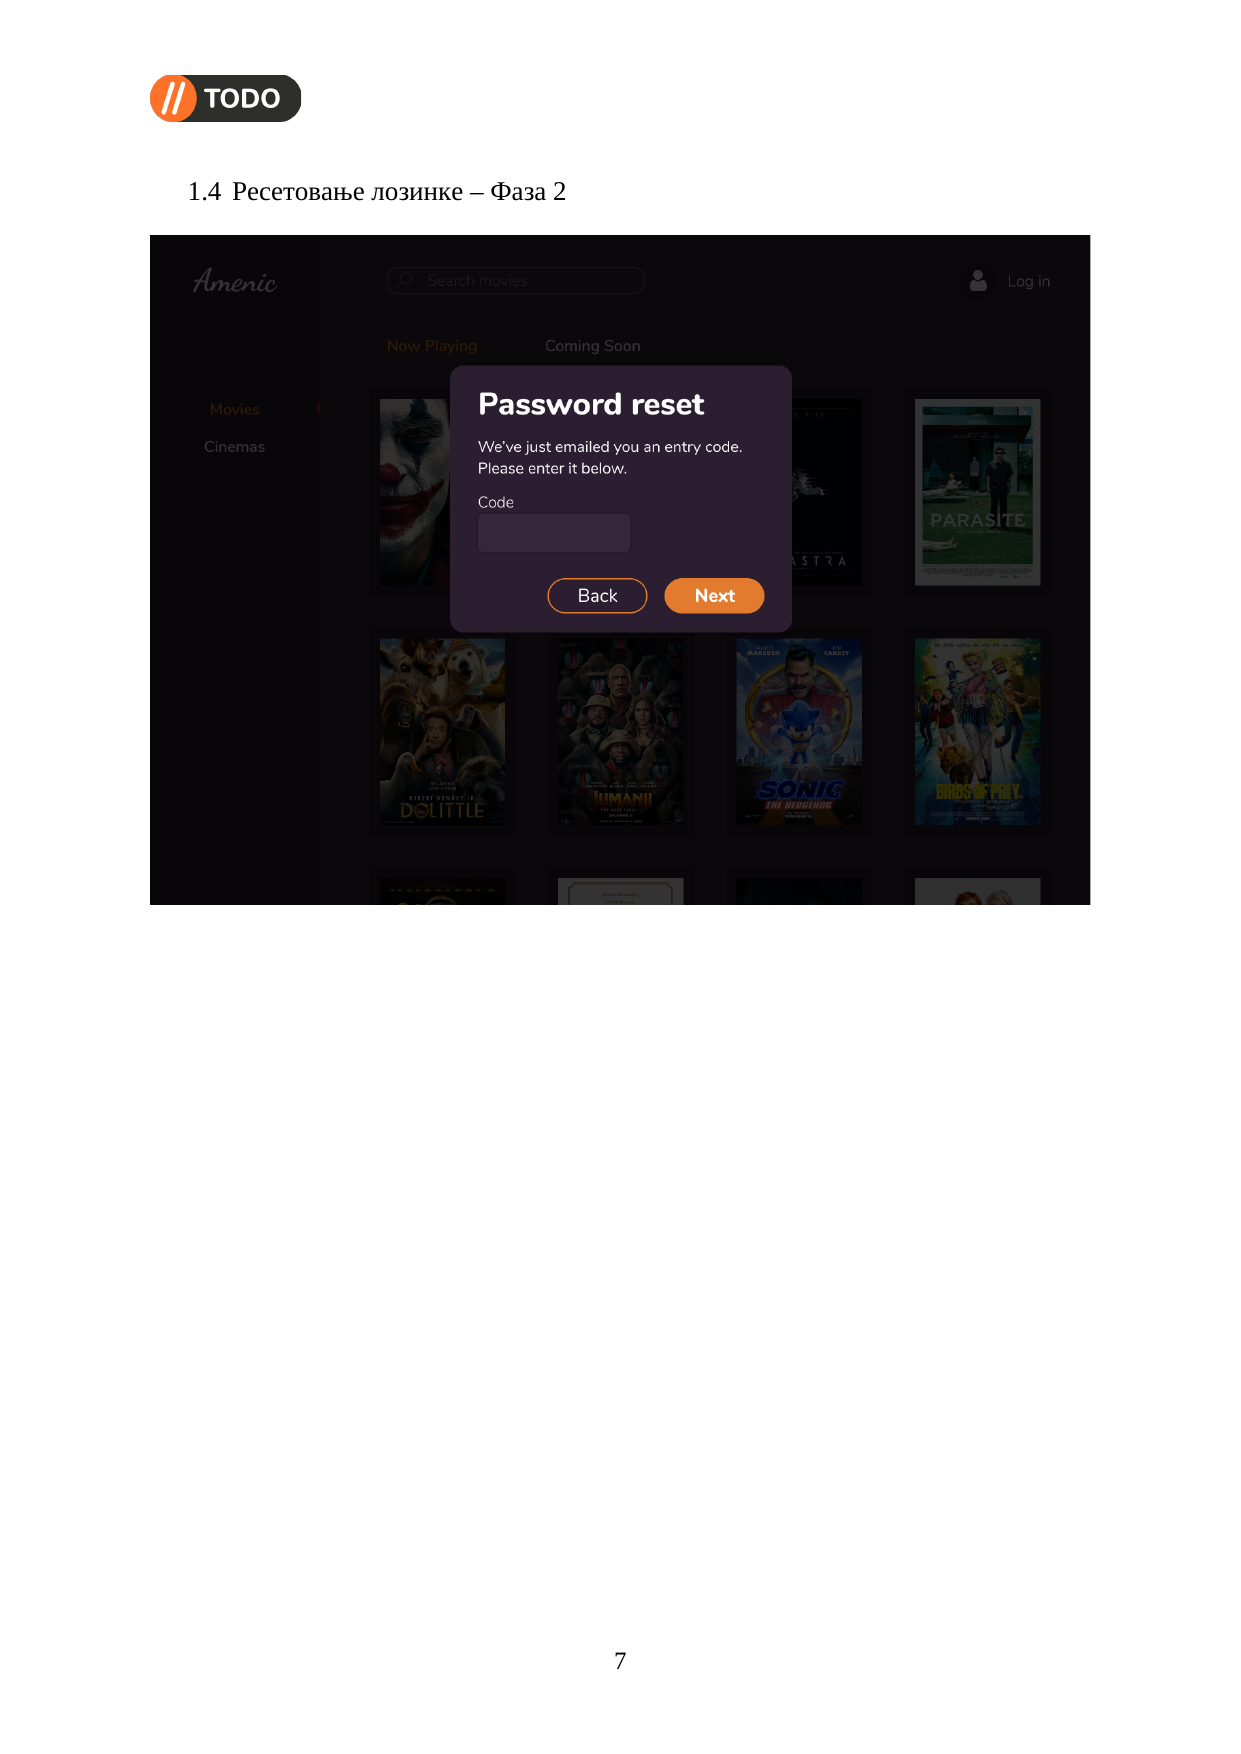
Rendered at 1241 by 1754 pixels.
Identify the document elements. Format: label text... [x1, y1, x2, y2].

picture [150, 235, 1091, 905]
subtitle Ресетовање лозинке – Фаза 2 [187, 175, 1090, 206]
picture [150, 75, 302, 122]
